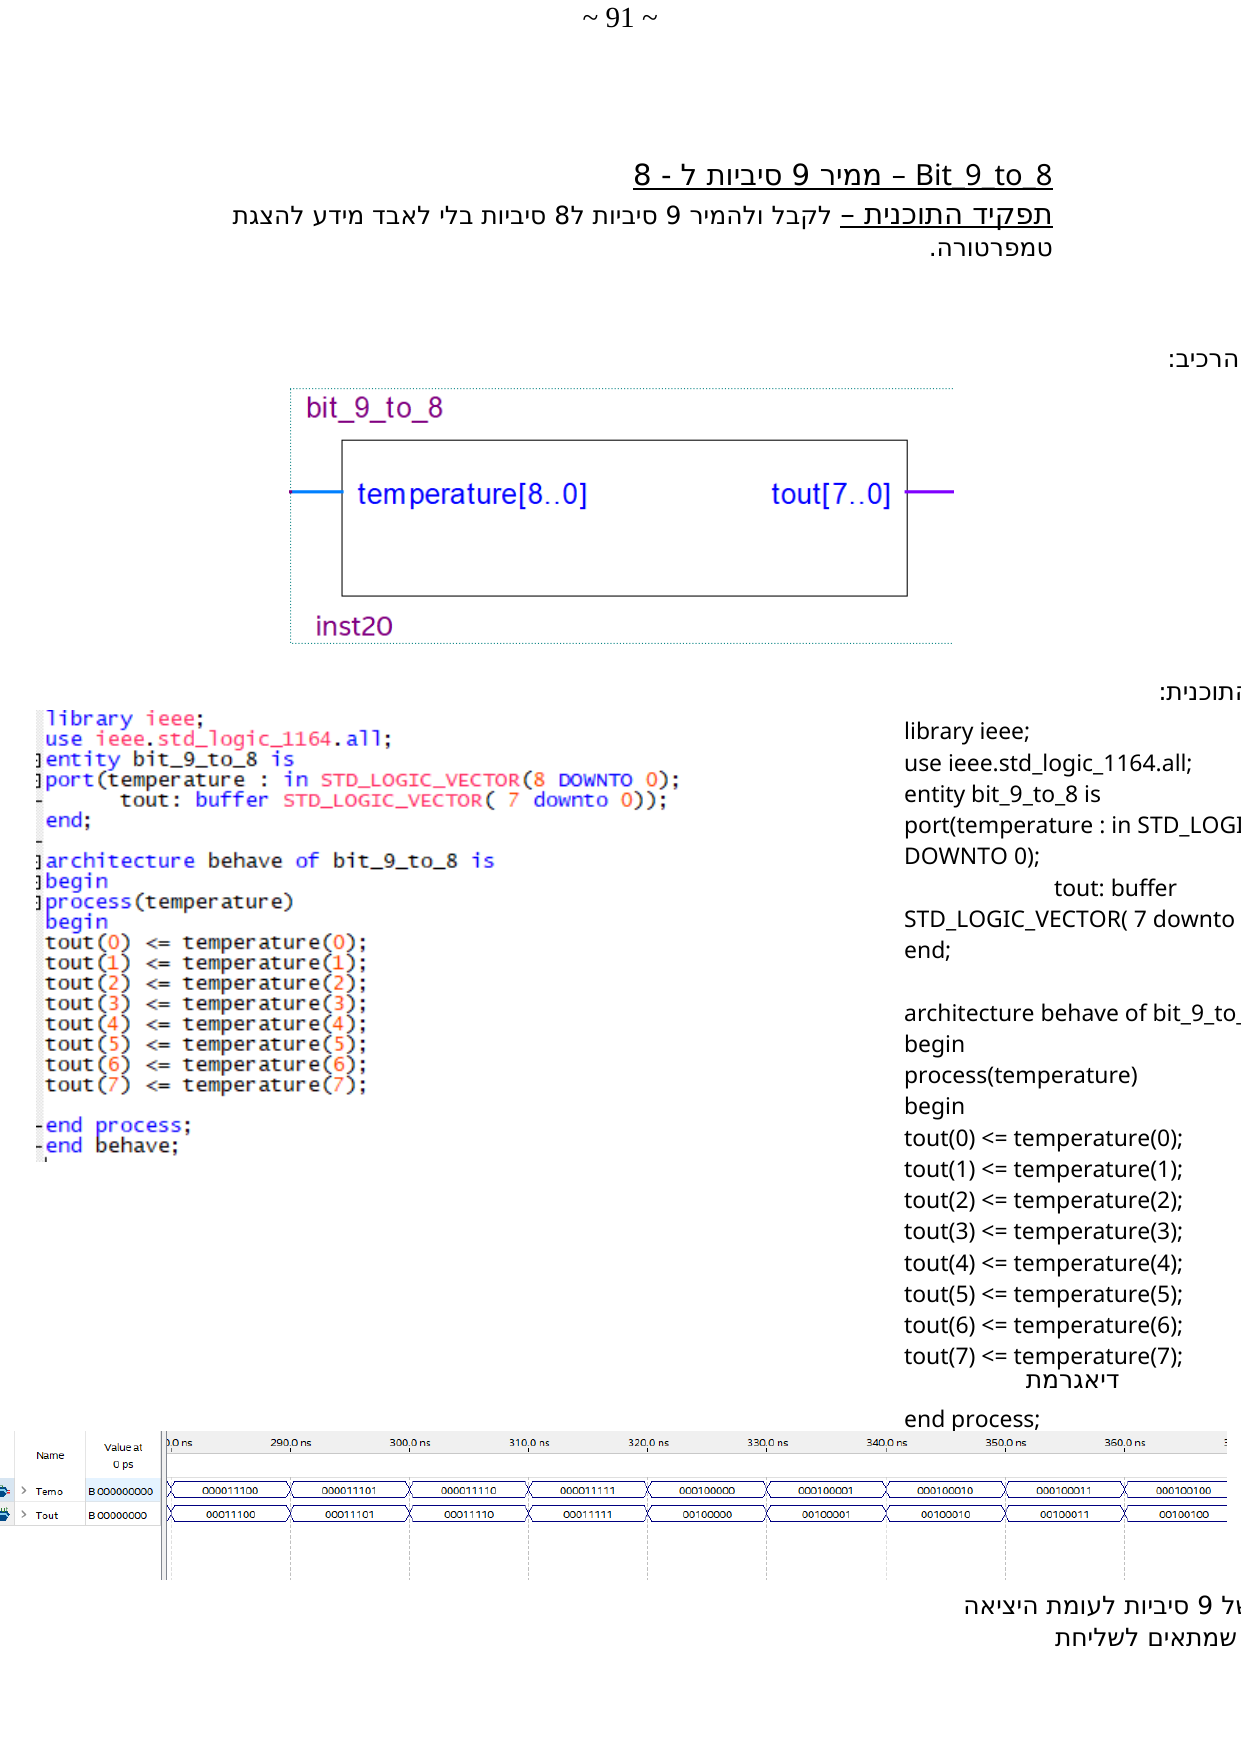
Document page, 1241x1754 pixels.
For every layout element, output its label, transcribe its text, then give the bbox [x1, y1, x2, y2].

picture [289, 386, 954, 644]
subtitle Bit_9_to_8 – ממיר 9 סיביות ל - 8 [187, 154, 1053, 194]
text תפקיד התוכנית – לקבל ולהמיר 9 סיביות ל8 סיביות בלי לאבד מידע להצגת טמפרטורה. [187, 197, 1053, 262]
picture [0, 1431, 1227, 1580]
picture [36, 710, 693, 1162]
